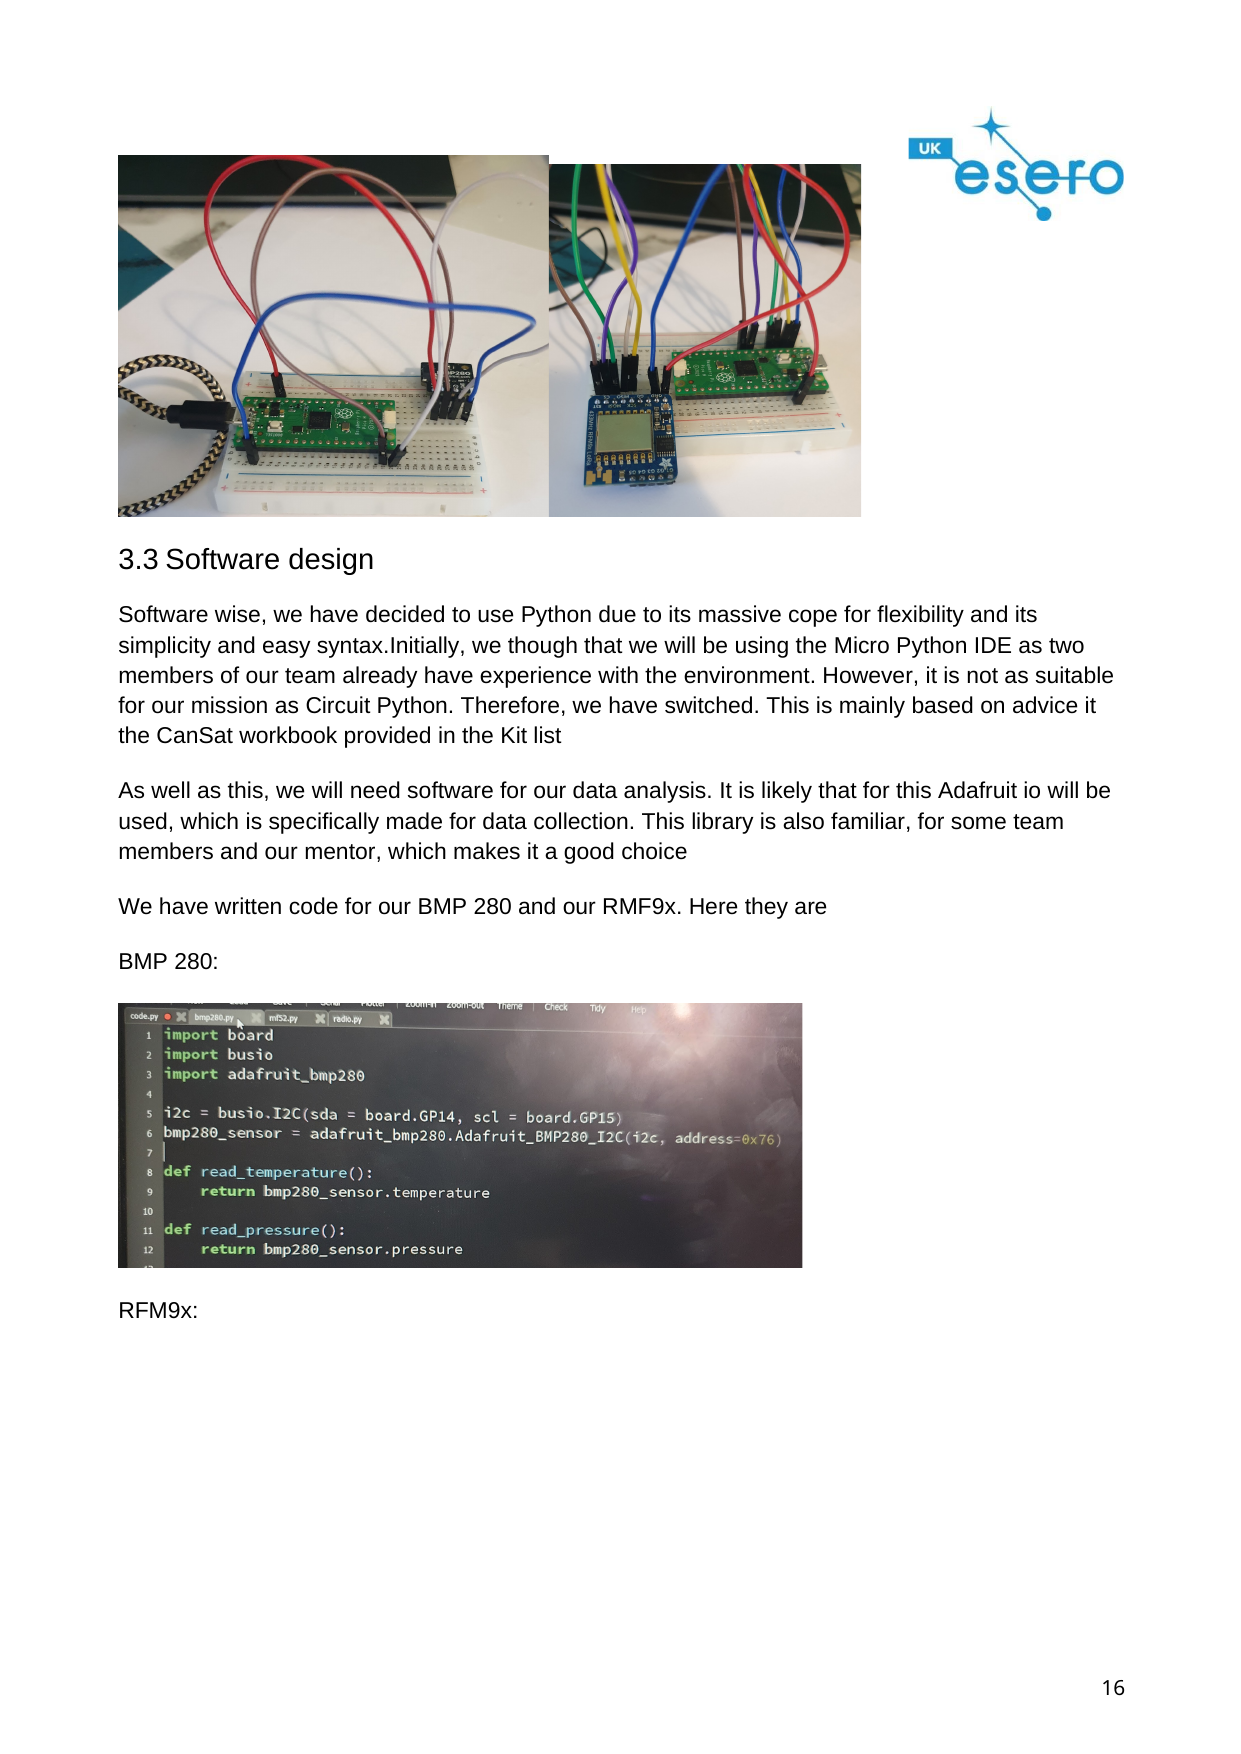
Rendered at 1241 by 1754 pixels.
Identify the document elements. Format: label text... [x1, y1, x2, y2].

text BMP 280: [118, 948, 1125, 975]
text Software wise, we have decided to use Python due to its massive cope for flexibility and its simplicity and easy syntax.Initially, we though that we will be using the Micro Python IDE as two members of our team already have experience with the environment. However, it is not as suitable for our mission as Circuit Python. Therefore, we have switched. This is mainly based on advice it the CanSat workbook provided in the Kit list [118, 601, 1125, 749]
text RFM9x: [118, 1297, 1125, 1323]
text We have written code for our BMP 280 and our RMF9x. Here they are [118, 893, 1125, 919]
picture [908, 106, 1124, 221]
picture [118, 1003, 803, 1268]
subtitle 3.3 Software design [118, 542, 1125, 576]
picture [118, 155, 862, 517]
text As well as this, we will need software for our data analysis. It is likely that for this Adafruit io will be used, which is specifically made for data collection. This library is also familiar, for some team members and our mentor, which makes it a good choice [118, 777, 1125, 864]
